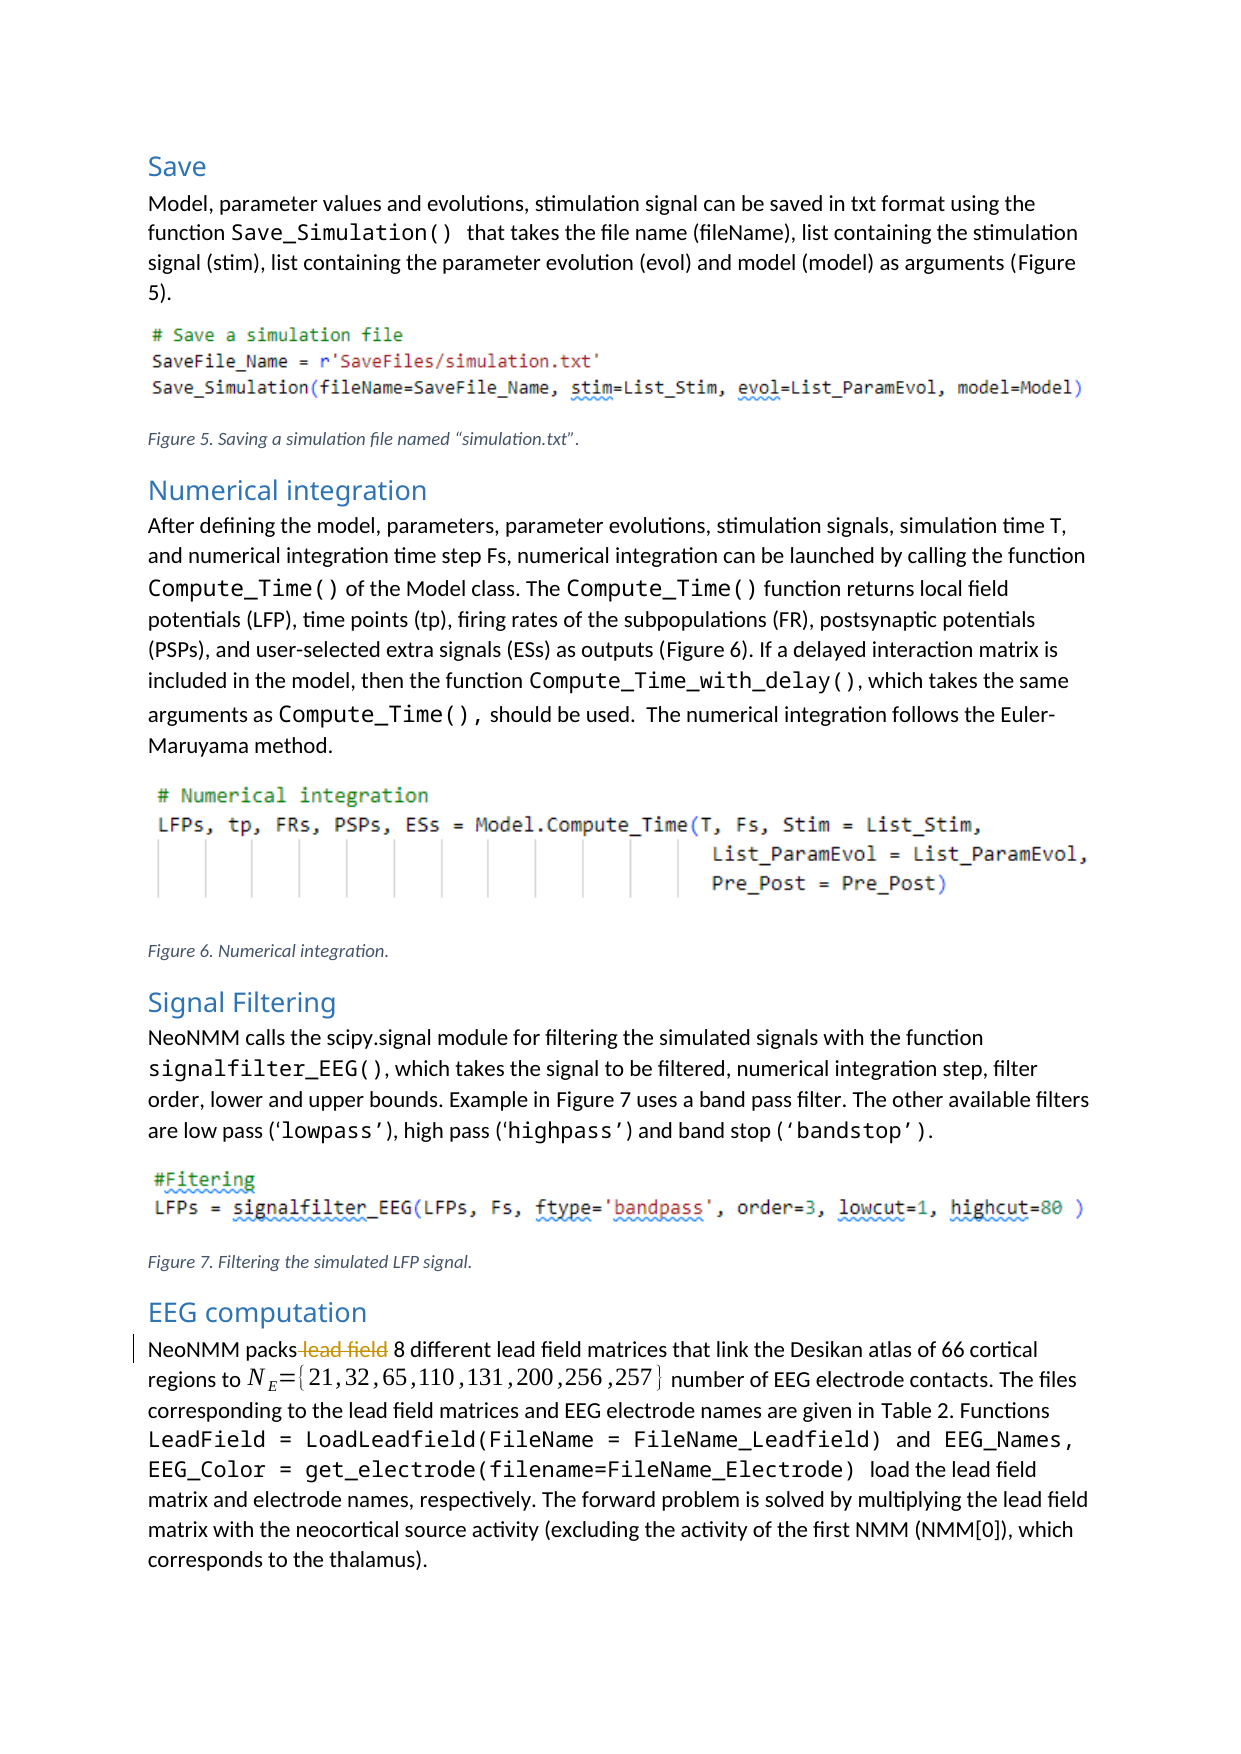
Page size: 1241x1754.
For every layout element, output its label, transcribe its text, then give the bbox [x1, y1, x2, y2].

text Model, parameter values and evolutions, stimulation signal can be saved in txt format using the function Save_Simulation() that takes the file name (fileName), list containing the stimulation signal (stim), list containing the parameter evolution (evol) and model (model) as arguments (Figure 5). [148, 187, 1093, 306]
subtitle EEG computation [148, 1294, 1093, 1331]
subtitle Numerical integration [148, 471, 1093, 508]
text NeoNMM packs 8 different lead field matrices that link the Desikan atlas of 66 cortical regions to number of EEG electrode contacts. The files corresponding to the lead field matrices and EEG electrode names are given in Table 2. Functions LeadField = LoadLeadfield(FileName = FileName_Leadfield) and EEG_Names, EEG_Color = get_electrode(filename=FileName_Electrode) load the lead field matrix and electrode names, respectively. The forward problem is solved by multiplying the lead field matrix with the neocortical source activity (excluding the activity of the first NMM (NMM[0]), which corresponds to the thalamus). [148, 1334, 1093, 1573]
picture [147, 778, 1093, 921]
text Figure 6. Numerical integration. [148, 939, 1093, 962]
text Figure 7. Filtering the simulated LFP signal. [148, 1250, 1093, 1273]
subtitle Save [148, 148, 1093, 184]
text NeoNMM calls the scipy.signal module for filtering the simulated signals with the function signalfilter_EEG(), which takes the signal to be filtered, numerical integration step, filter order, lower and upper bounds. Example in Figure 7 uses a band pass filter. The other available filters are low pass (‘lowpass’), high pass (‘highpass’) and band stop (‘bandstop’). [148, 1023, 1093, 1145]
subtitle Signal Filtering [148, 983, 1093, 1020]
picture [147, 1164, 1093, 1232]
picture [147, 322, 1093, 409]
text Figure 5. Saving a simulation file named “simulation.txt”. [148, 427, 1093, 450]
text After defining the model, parameters, parameter evolutions, stimulation signals, simulation time T, and numerical integration time step Fs, numerical integration can be launched by calling the function Compute_Time() of the Model class. The Compute_Time() function returns local field potentials (LFP), time points (tp), firing rates of the subpopulations (FR), postsynaptic potentials (PSPs), and user-selected extra signals (ESs) as outputs (Figure 6). If a delayed interaction matrix is included in the model, then the function Compute_Time_with_delay(), which takes the same arguments as Compute_Time(), should be used. The numerical integration follows the Euler-Maruyama method. [148, 511, 1093, 759]
